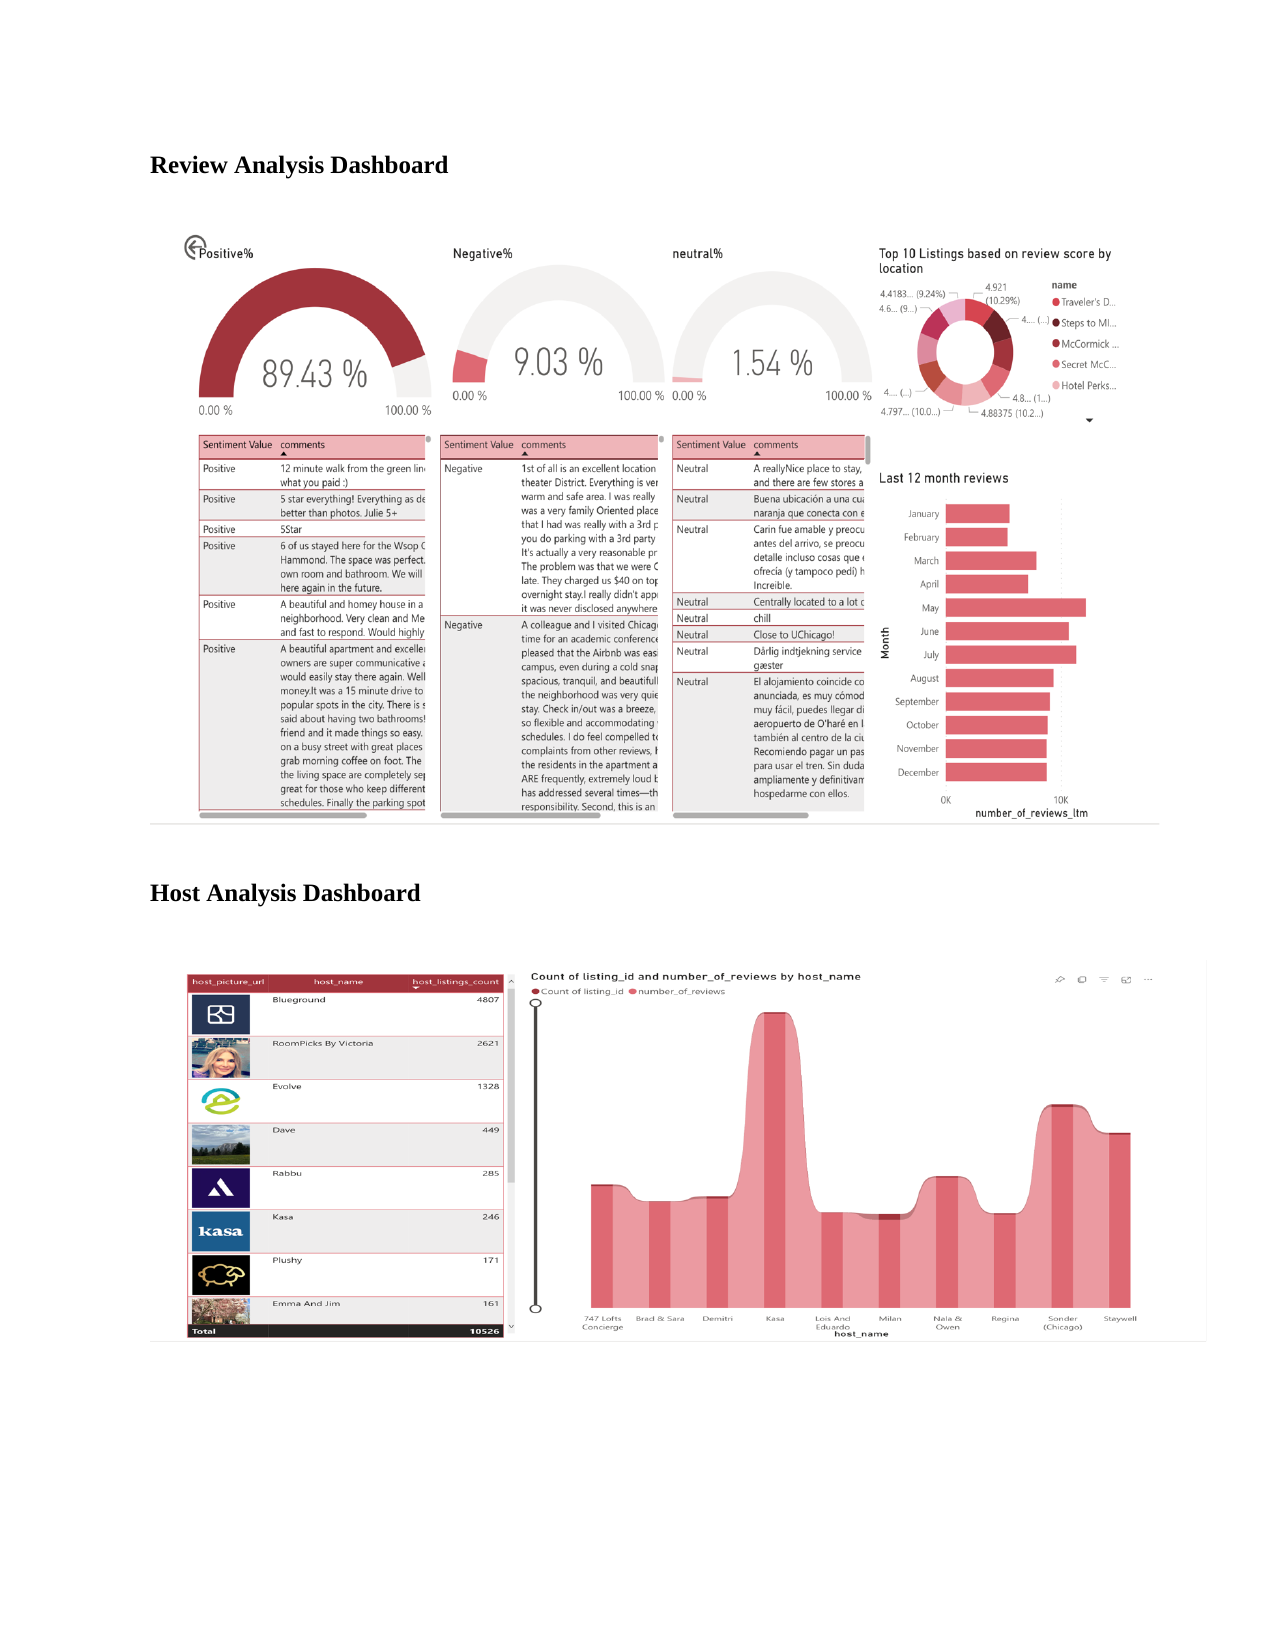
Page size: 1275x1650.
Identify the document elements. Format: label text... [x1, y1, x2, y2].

picture [150, 232, 1160, 825]
picture [150, 960, 1207, 1342]
text Review Analysis Dashboard [150, 150, 1125, 179]
text Host Analysis Dashboard [150, 878, 1125, 906]
